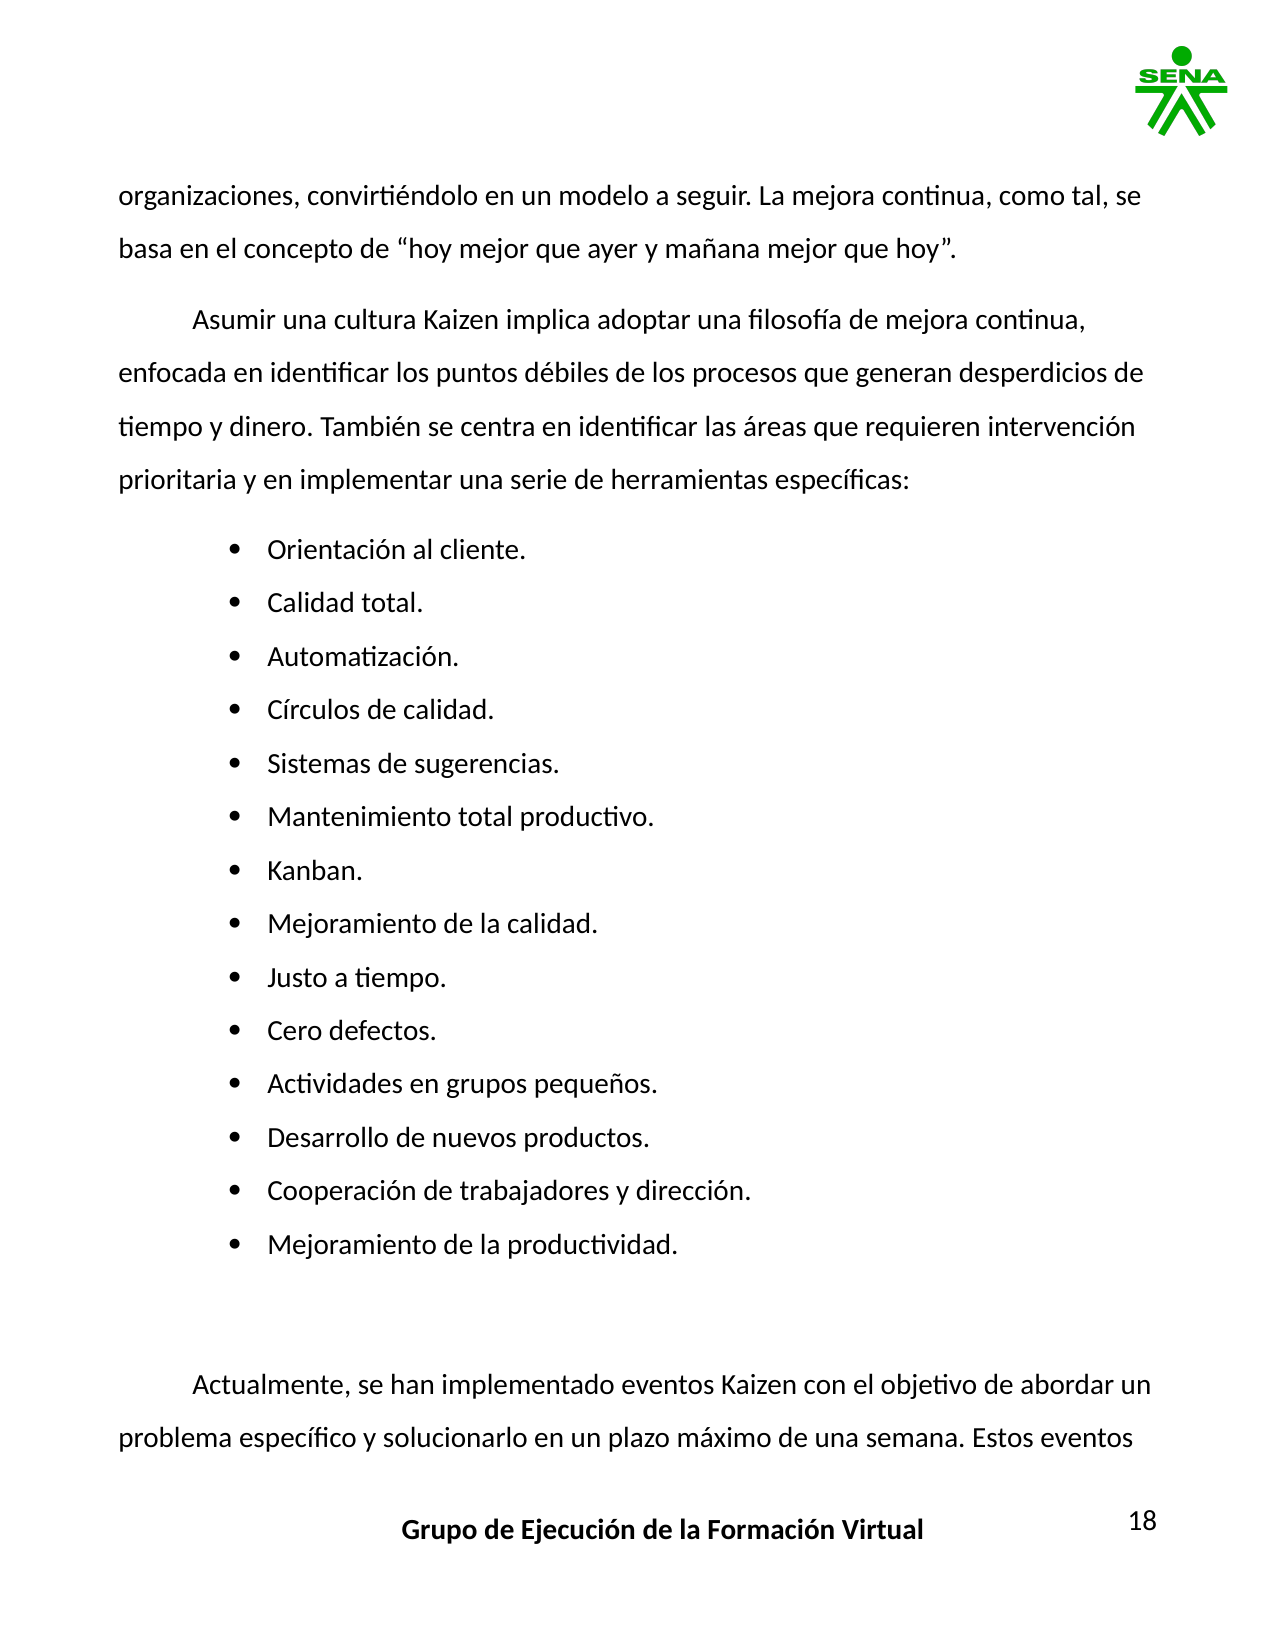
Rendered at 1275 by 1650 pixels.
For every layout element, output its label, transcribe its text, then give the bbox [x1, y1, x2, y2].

list Círculos de calidad. [229, 691, 1157, 727]
list Kanban. [229, 852, 1157, 887]
list Justo a tiempo. [229, 959, 1157, 994]
list Sistemas de sugerencias. [229, 745, 1157, 781]
picture [1135, 46, 1228, 136]
list Calidad total. [229, 584, 1157, 620]
list Mejoramiento de la productividad. [229, 1226, 1157, 1261]
list Desarrollo de nuevos productos. [229, 1119, 1157, 1154]
text Asumir una cultura Kaizen implica adoptar una filosofía de mejora continua, enfocada en identificar los puntos débiles de los procesos que generan desperdicios de tiempo y dinero. También se centra en identificar las áreas que requieren intervención prioritaria y en implementar una serie de herramientas específicas: [118, 301, 1157, 497]
list Mantenimiento total productivo. [229, 798, 1157, 834]
list Cero defectos. [229, 1012, 1157, 1048]
list Actividades en grupos pequeños. [229, 1066, 1157, 1101]
list Automatización. [229, 638, 1157, 674]
list Mejoramiento de la calidad. [229, 905, 1157, 941]
list Cooperación de trabajadores y dirección. [229, 1172, 1157, 1208]
list Orientación al cliente. [229, 531, 1157, 567]
